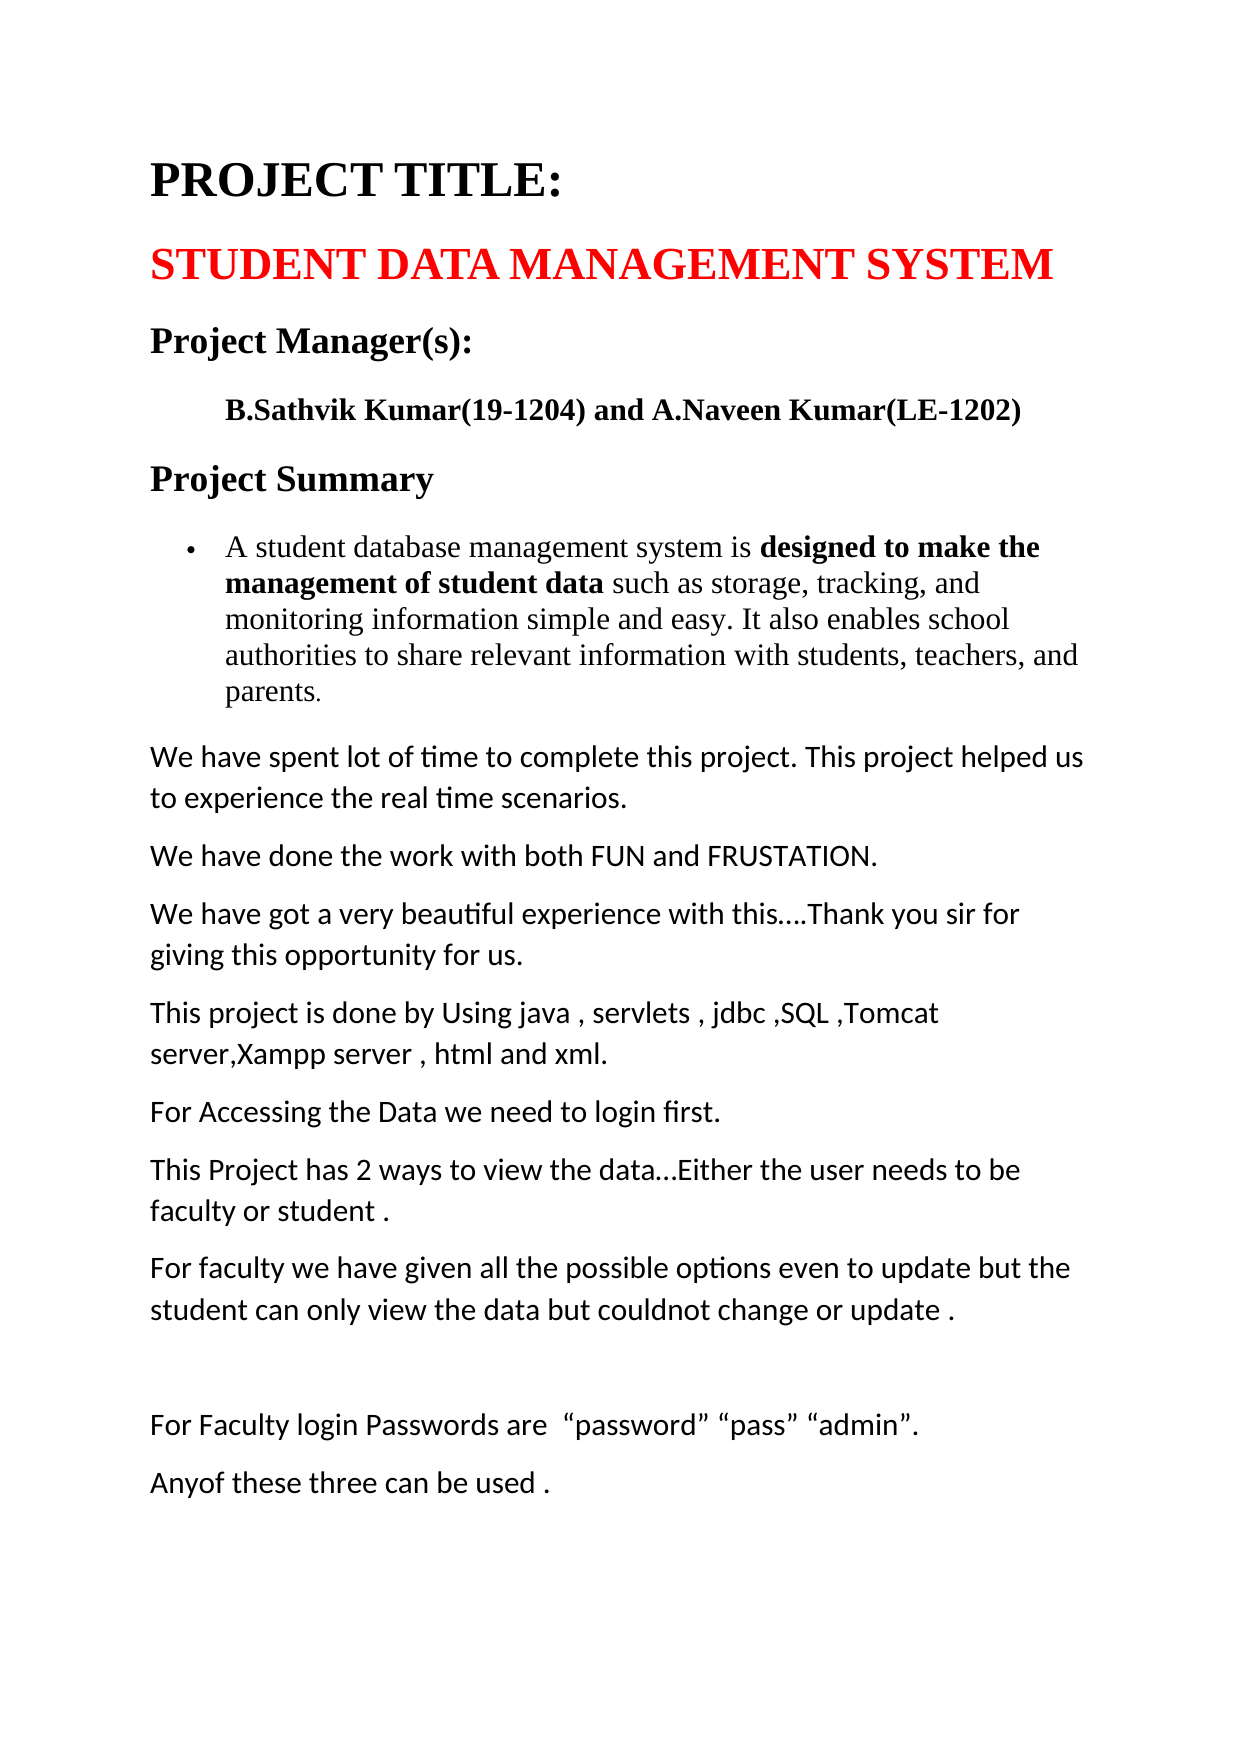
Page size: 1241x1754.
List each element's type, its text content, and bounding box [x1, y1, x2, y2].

text For Accessing the Data we need to login first. [150, 1092, 1090, 1130]
text B.Sathvik Kumar(19-1204) and A.Naveen Kumar(LE-1202) [150, 391, 1090, 427]
list A student database management system is designed to make the management of student data such as storage, tracking, and monitoring information simple and easy. It also enables school authorities to share relevant information with students, teachers, and parents. [187, 528, 1090, 708]
text Anyof these three can be used . [150, 1463, 1090, 1501]
text Project Manager(s): [150, 318, 1090, 362]
text We have got a very beautiful experience with this….Thank you sir for giving this opportunity for us. [150, 894, 1090, 973]
text PROJECT TITLE: [150, 150, 1090, 207]
text For Faculty login Passwords are “password” “pass” “admin”. [150, 1405, 1090, 1443]
text We have spent lot of time to complete this project. This project helped us to experience the real time scenarios. [150, 737, 1090, 816]
text We have done the work with both FUN and FRUSTATION. [150, 836, 1090, 874]
text This Project has 2 ways to view the data…Either the user needs to be faculty or student . [150, 1149, 1090, 1229]
text STUDENT DATA MANAGEMENT SYSTEM [150, 237, 1090, 289]
text For faculty we have given all the possible options even to update but the student can only view the data but couldnot change or update . [150, 1248, 1090, 1328]
text Project Summary [150, 456, 1090, 499]
text This project is done by Using java , servlets , jdbc ,SQL ,Tomcat server,Xampp server , html and xml. [150, 993, 1090, 1072]
